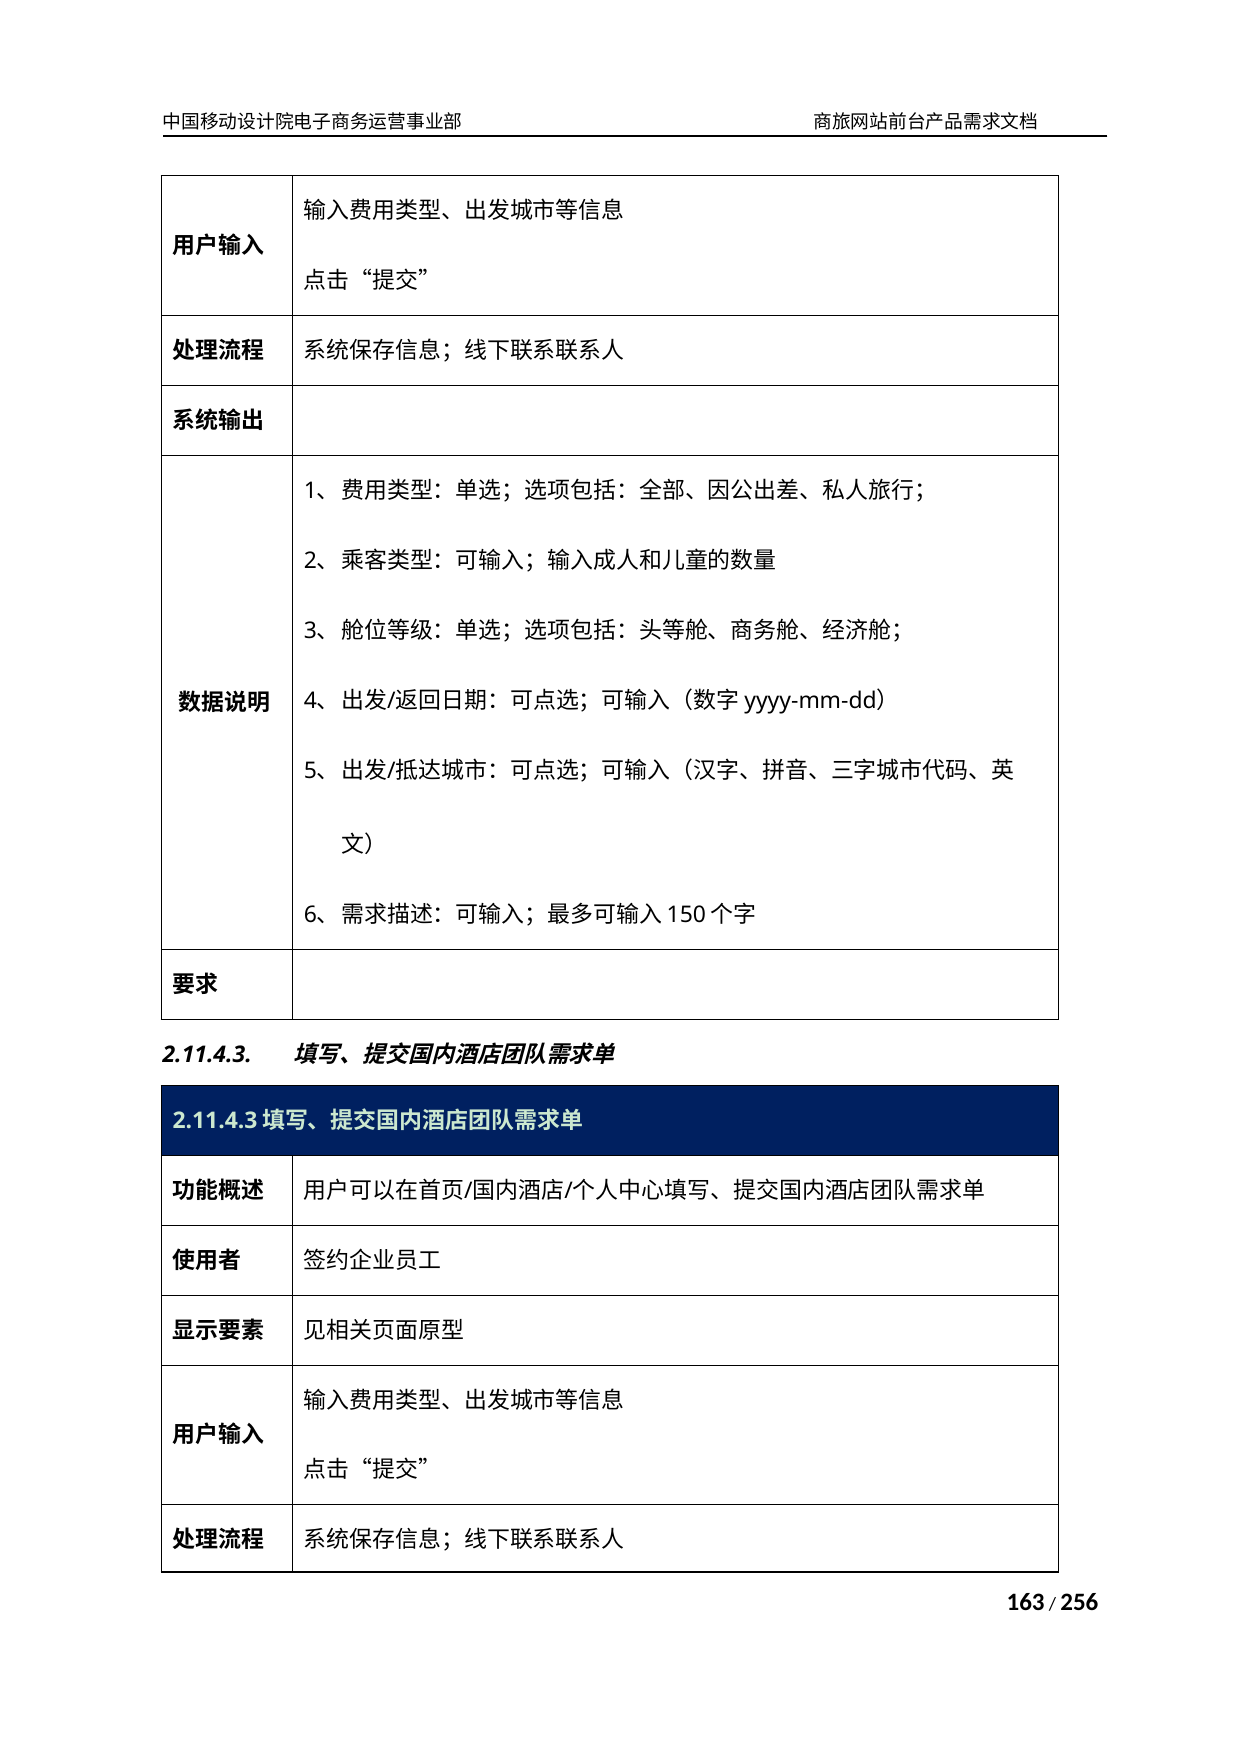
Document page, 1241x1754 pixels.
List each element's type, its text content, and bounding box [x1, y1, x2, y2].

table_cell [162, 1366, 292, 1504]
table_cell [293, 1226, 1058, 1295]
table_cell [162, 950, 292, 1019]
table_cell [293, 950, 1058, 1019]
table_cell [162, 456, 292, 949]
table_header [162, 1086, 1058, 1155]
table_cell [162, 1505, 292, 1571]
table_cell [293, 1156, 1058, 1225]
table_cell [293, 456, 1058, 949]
subtitle 填写、提交国内酒店团队需求单 [162, 1020, 1107, 1085]
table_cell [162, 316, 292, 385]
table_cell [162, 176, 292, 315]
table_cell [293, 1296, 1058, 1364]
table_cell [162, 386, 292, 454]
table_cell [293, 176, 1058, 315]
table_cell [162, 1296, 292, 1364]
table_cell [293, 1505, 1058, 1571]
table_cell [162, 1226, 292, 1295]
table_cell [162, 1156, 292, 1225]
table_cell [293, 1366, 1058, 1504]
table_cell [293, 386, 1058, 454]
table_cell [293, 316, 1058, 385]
